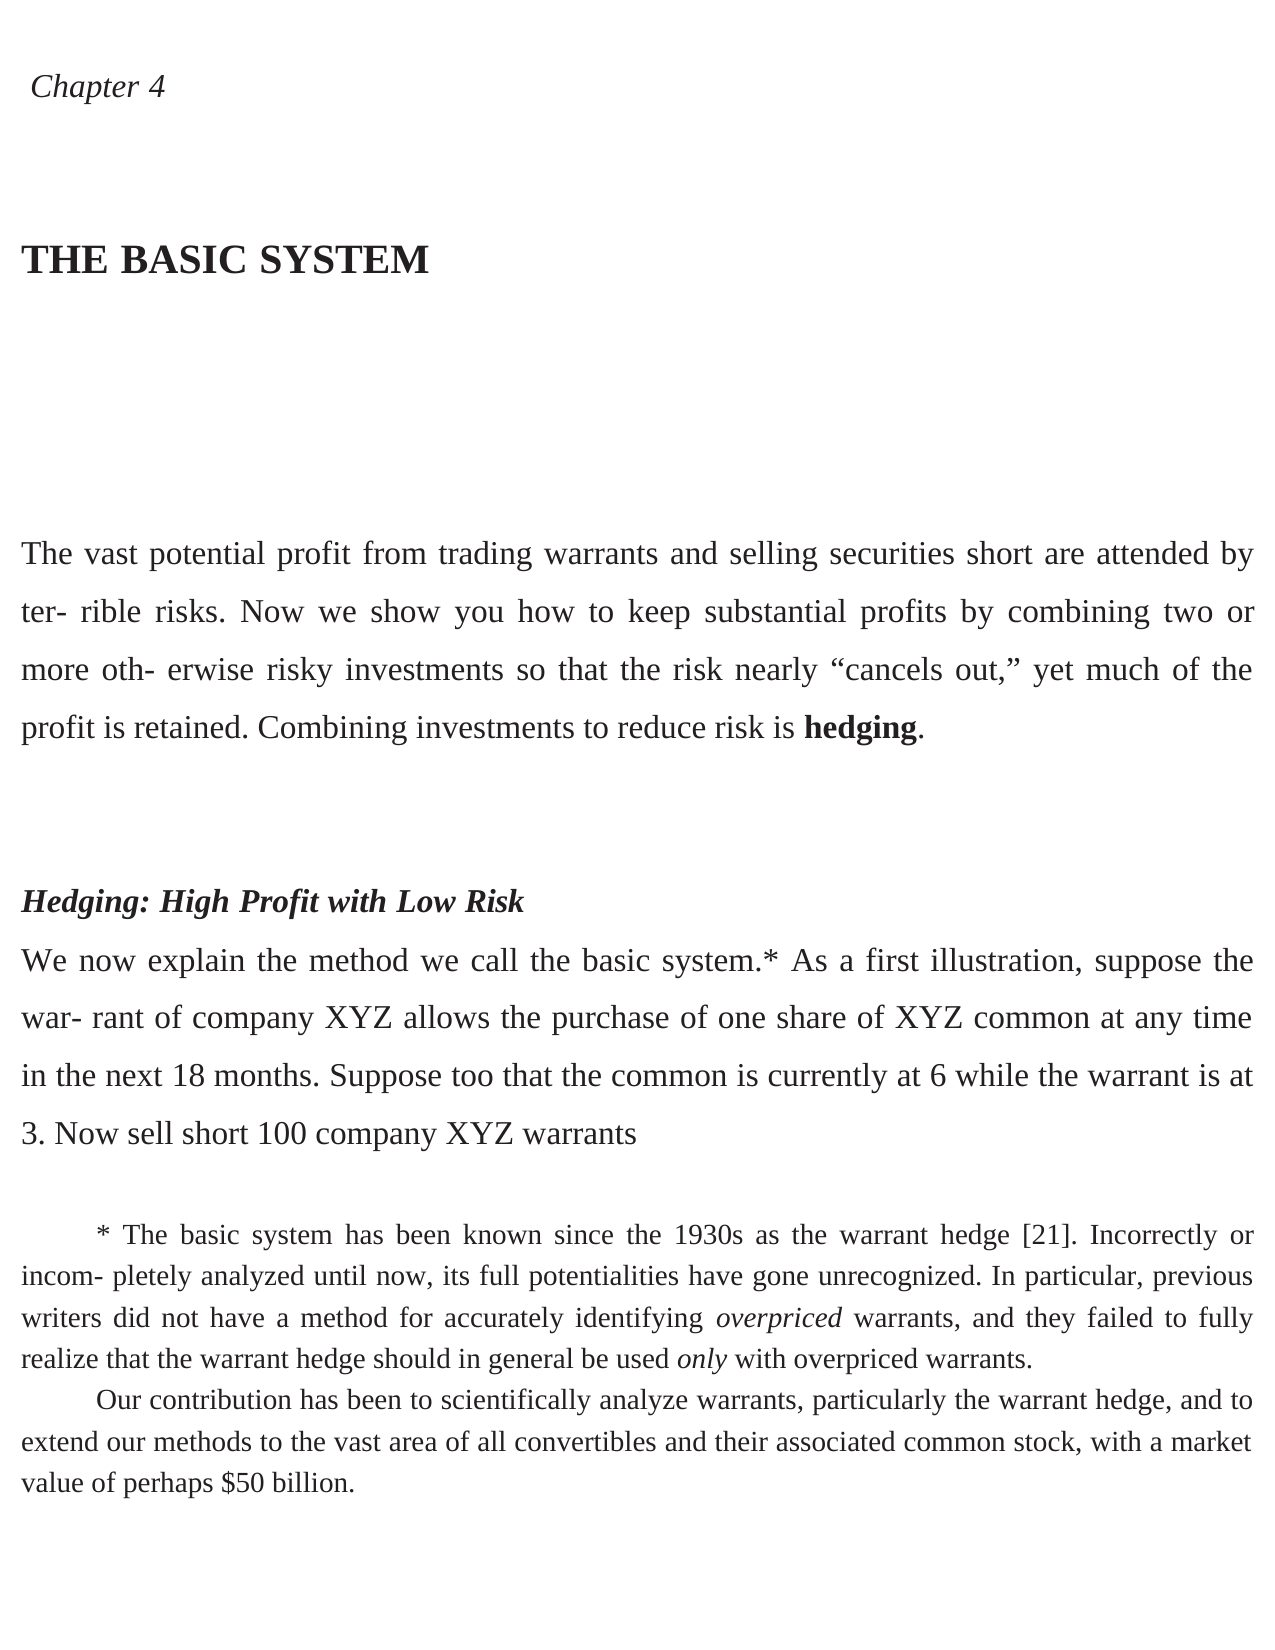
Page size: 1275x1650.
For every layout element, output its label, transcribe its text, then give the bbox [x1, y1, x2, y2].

text Our contribution has been to scientifically analyze warrants, particularly the warrant hedge, and to extend our methods to the vast area of all convertibles and their associated common stock, with a market value of perhaps $50 billion. [21, 1382, 1254, 1498]
text * The basic system has been known since the 1930s as the warrant hedge [21]. Incorrectly or incom- pletely analyzed until now, its full potentialities have gone unrecognized. In particular, previous writers did not have a method for accurately identifying overpriced warrants, and they failed to fully realize that the warrant hedge should in general be used only with overpriced warrants. [21, 1217, 1254, 1374]
subtitle THE BASIC SYSTEM [21, 234, 1267, 282]
subtitle Hedging: High Profit with Low Risk [21, 882, 1267, 920]
text Chapter 4 [30, 67, 1267, 105]
text The vast potential profit from trading warrants and selling securities short are attended by ter- rible risks. Now we show you how to keep substantial profits by combining two or more oth- erwise risky investments so that the risk nearly “cancels out,” yet much of the profit is retained. Combining investments to reduce risk is hedging. [21, 533, 1254, 745]
text We now explain the method we call the basic system.* As a first illustration, suppose the war- rant of company XYZ allows the purchase of one share of XYZ common at any time in the next 18 months. Suppose too that the common is currently at 6 while the warrant is at 3. Now sell short 100 company XYZ warrants [21, 940, 1254, 1152]
